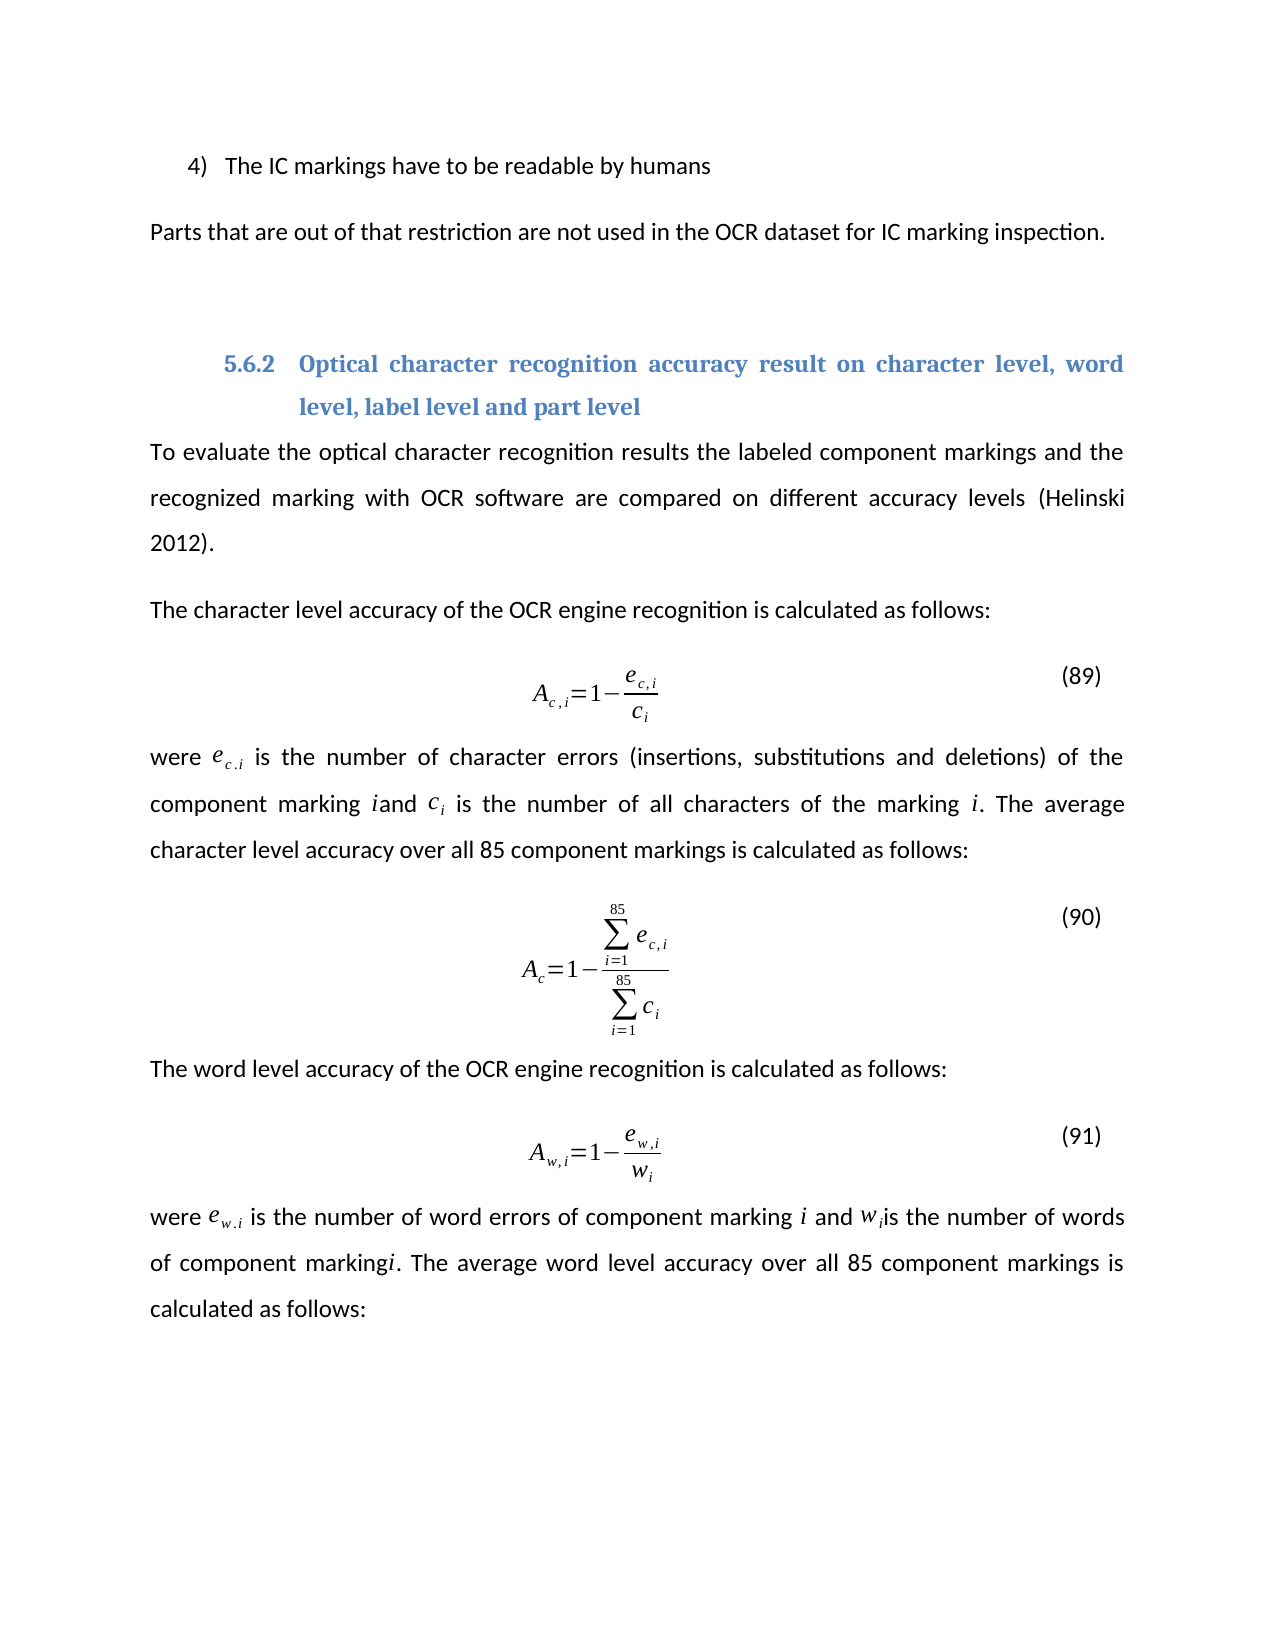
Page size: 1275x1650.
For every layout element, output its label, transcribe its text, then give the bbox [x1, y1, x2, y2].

table_header [139, 1120, 1050, 1201]
text To evaluate the optical character recognition results the labeled component markings and the recognized marking with OCR software are compared on different accuracy levels . [150, 436, 1125, 558]
text The character level accuracy of the OCR engine recognition is calculated as follows: [150, 594, 1125, 624]
text were is the number of character errors (insertions, substitutions and deletions) of the component marking and is the number of all characters of the marking . The average character level accuracy over all 85 component markings is calculated as follows: [150, 741, 1125, 865]
text Parts that are out of that restriction are not used in the OCR dataset for IC marking inspection. [150, 217, 1125, 247]
text The word level accuracy of the OCR engine recognition is calculated as follows: [150, 1053, 1125, 1084]
text were is the number of word errors of component marking and is the number of words of component marking. The average word level accuracy over all 85 component markings is calculated as follows: [150, 1201, 1125, 1323]
table_header [139, 901, 1050, 1053]
table_header [139, 661, 1050, 741]
list The IC markings have to be readable by humans [187, 150, 1125, 181]
subtitle Optical character recognition accuracy result on character level, word level, label level and part level [224, 350, 1125, 422]
